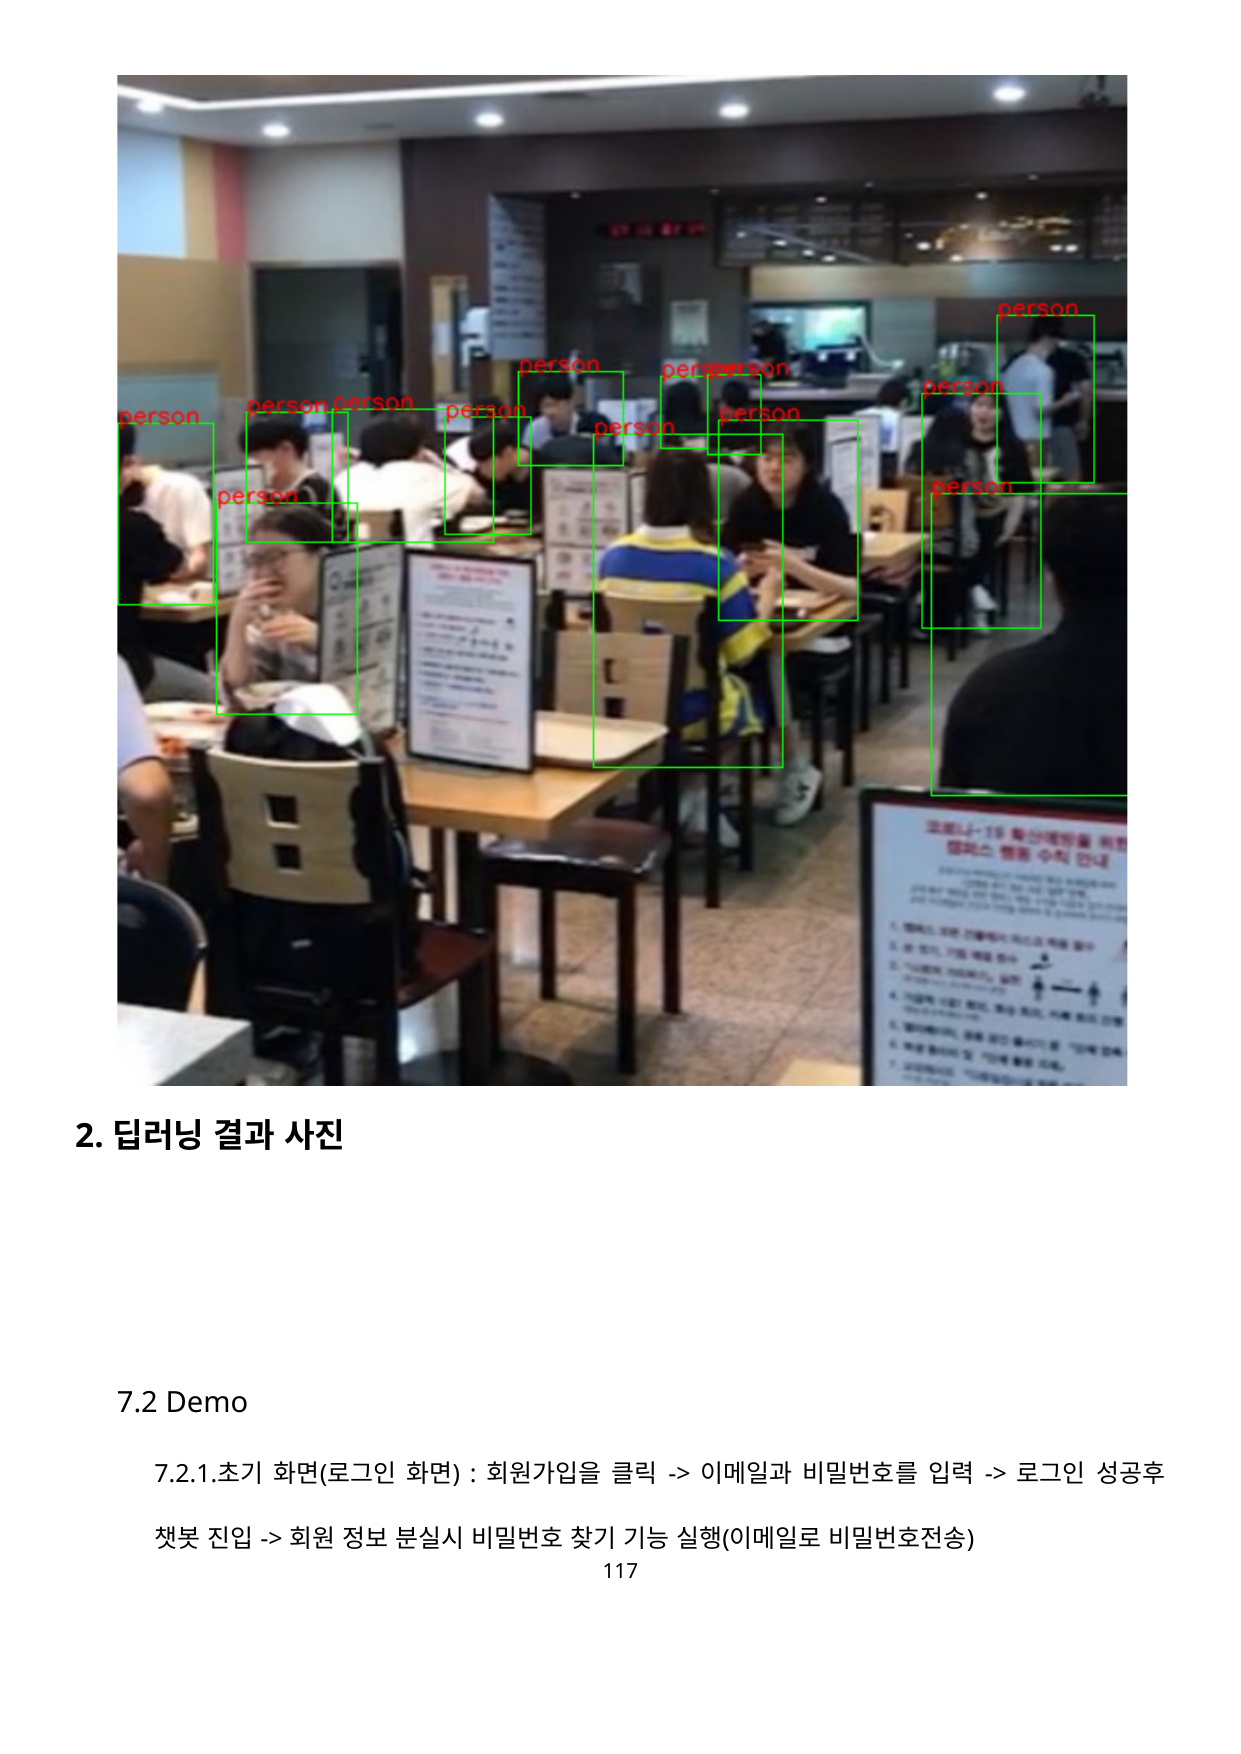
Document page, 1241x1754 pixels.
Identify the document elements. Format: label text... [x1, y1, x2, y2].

picture [116, 75, 1128, 1086]
text 7.2.1.초기 화면(로그인 화면) : 회원가입을 클릭 -> 이메일과 비밀번호를 입력 -> 로그인 성공후 챗봇 진입 -> 회원 정보 분실시 비밀번호 찾기 기능 실행(이메일로 비밀번호전송) [154, 1453, 1165, 1554]
text 7.2 Demo [117, 1382, 1165, 1421]
text 2. 딥러닝 결과 사진 [75, 1109, 1165, 1157]
